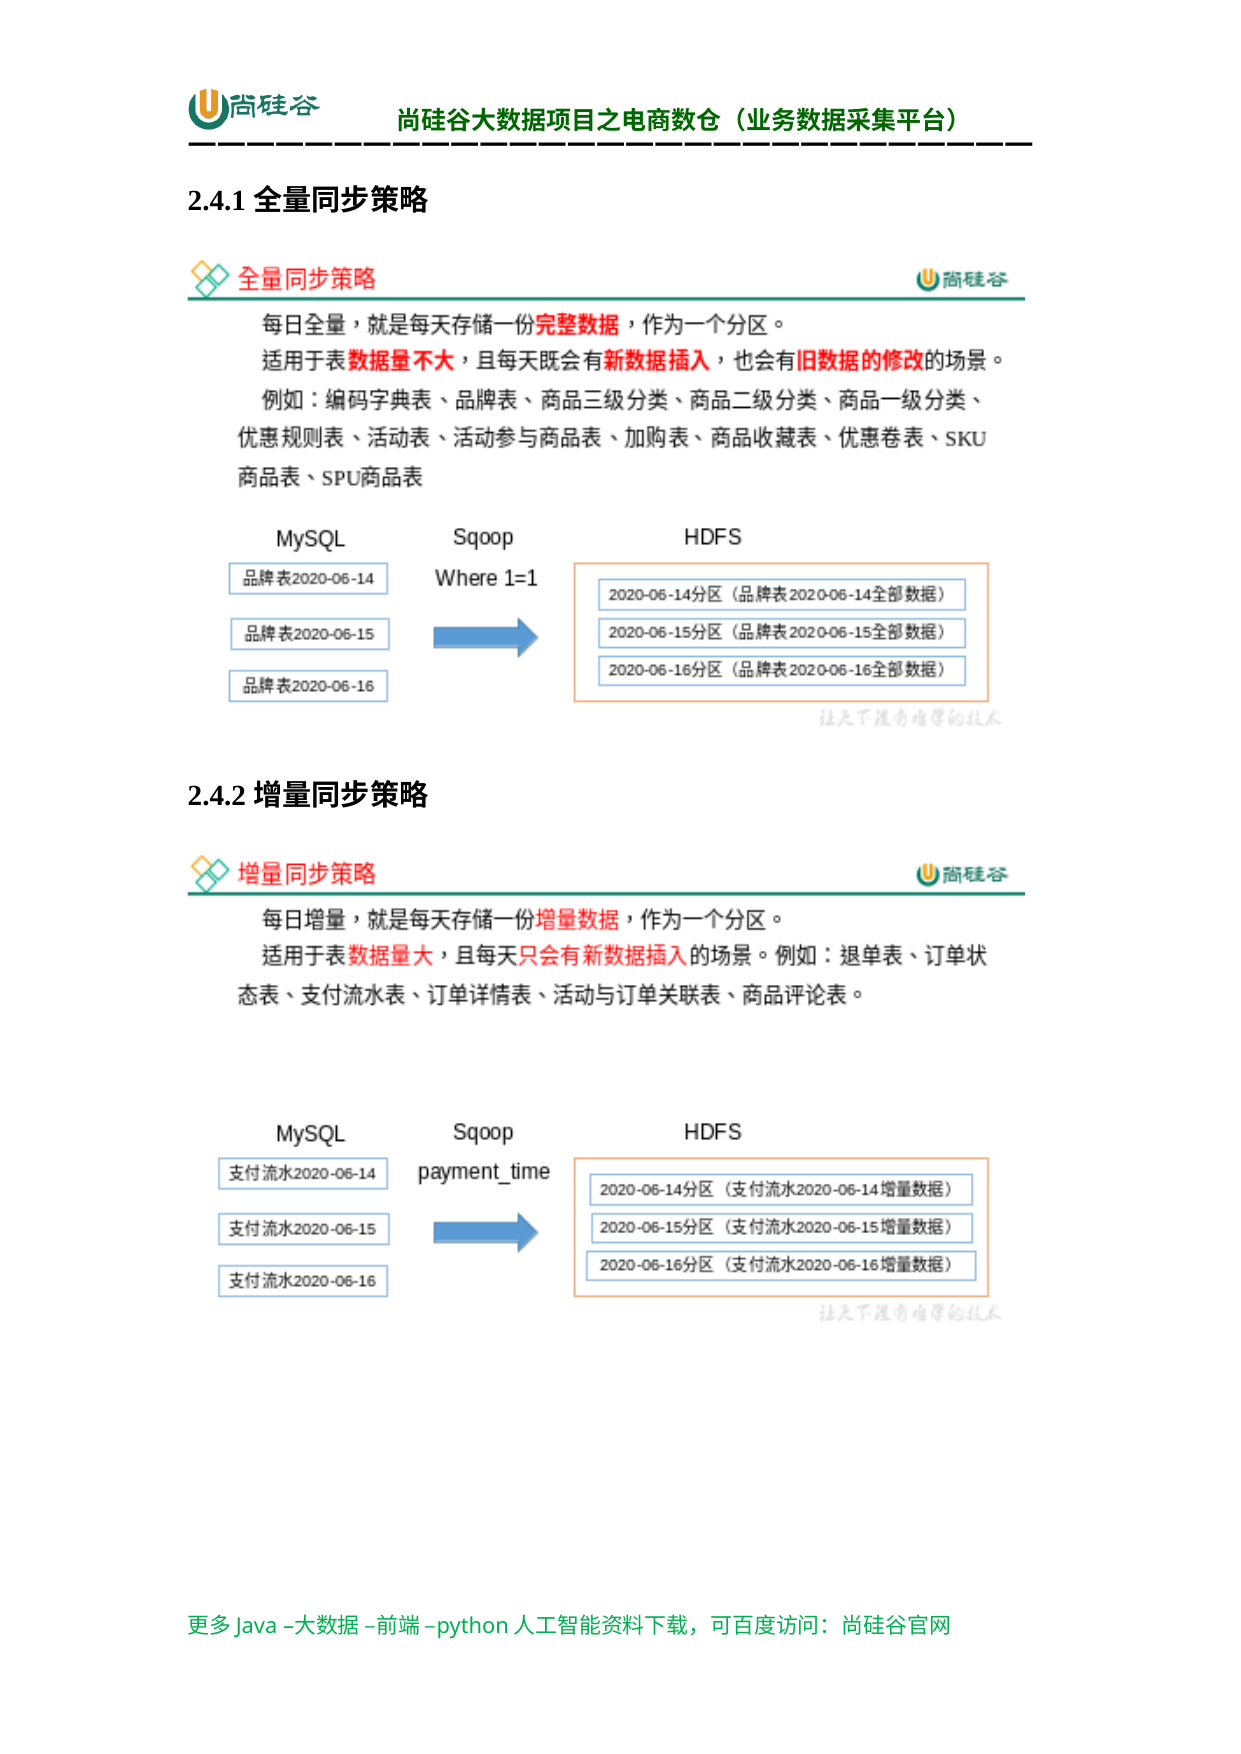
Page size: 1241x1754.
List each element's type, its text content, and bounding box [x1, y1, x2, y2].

subtitle 2.4.2 增量同步策略 [187, 760, 1053, 825]
picture [187, 88, 320, 130]
subtitle 2.4.1 全量同步策略 [187, 165, 1053, 230]
